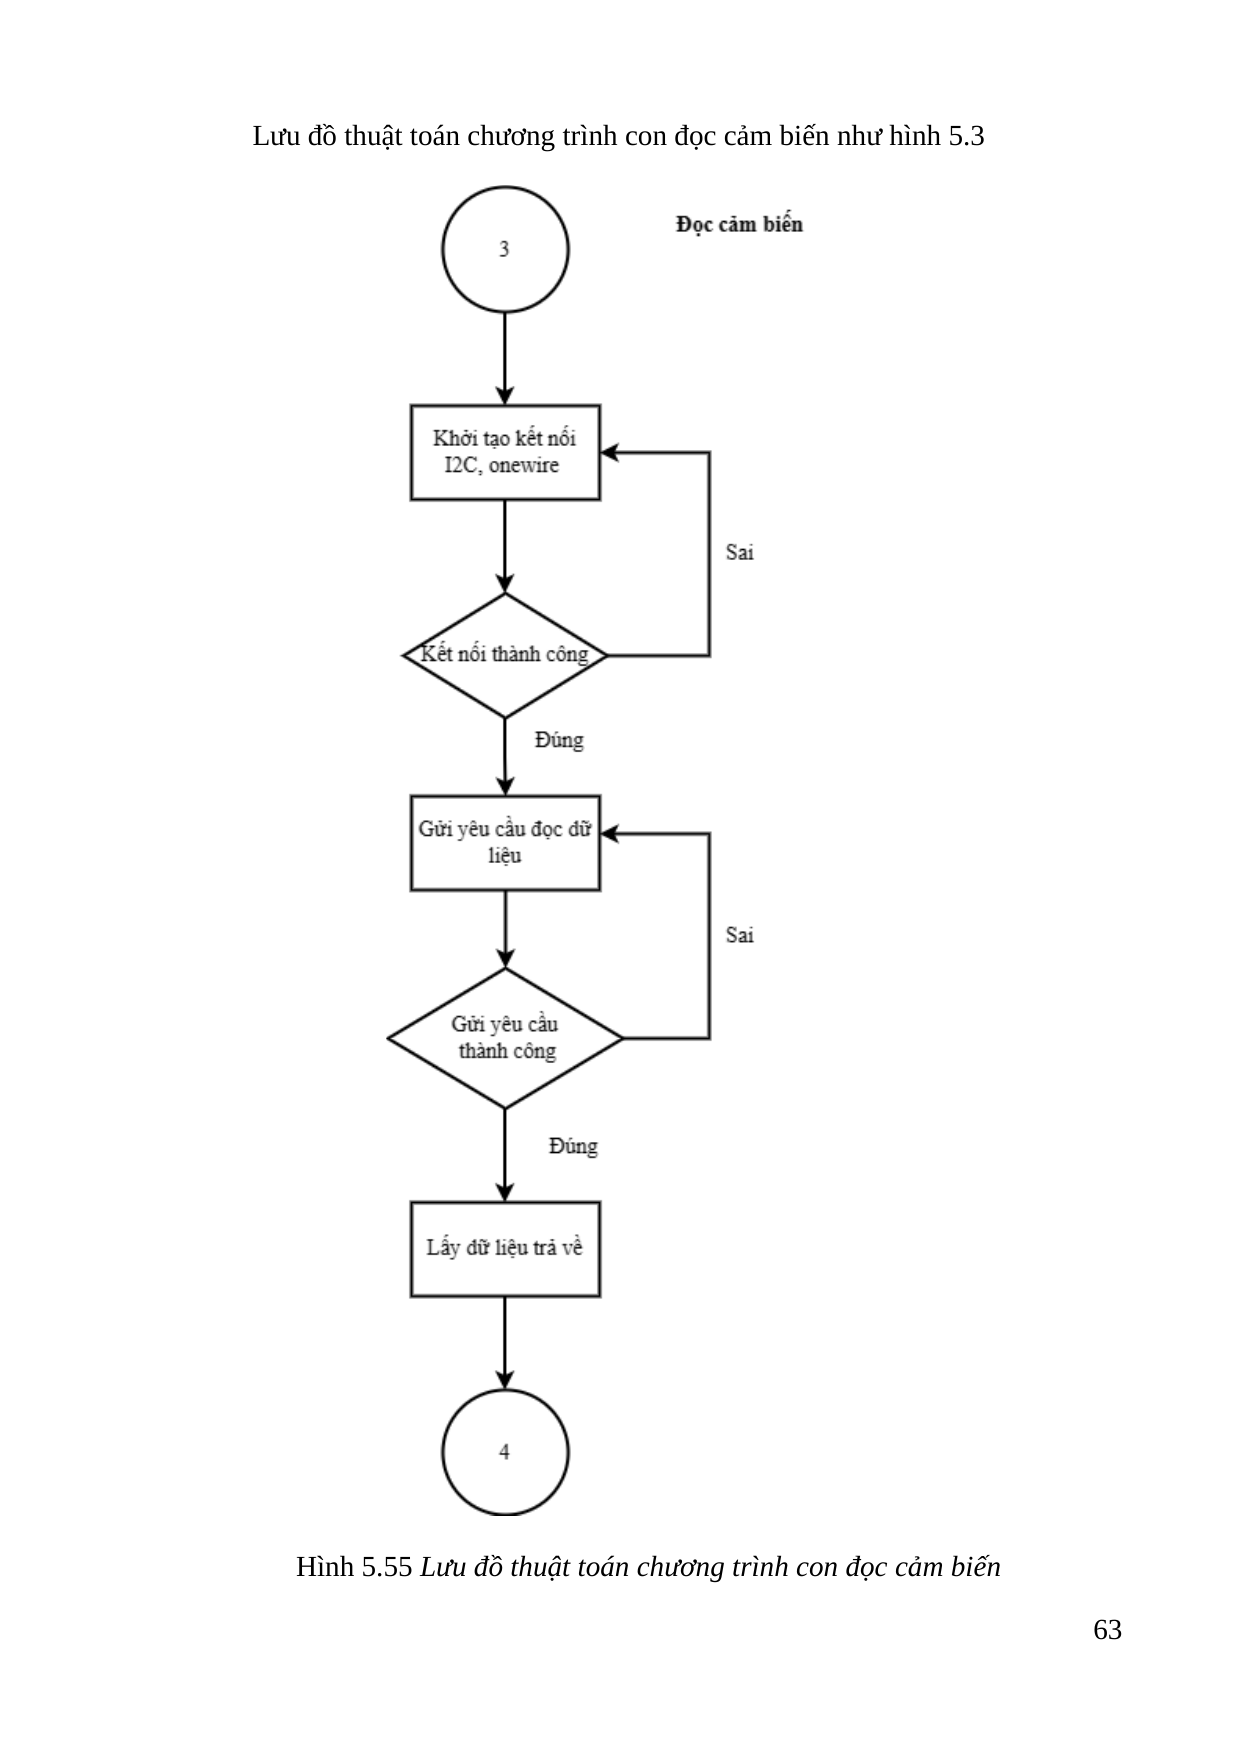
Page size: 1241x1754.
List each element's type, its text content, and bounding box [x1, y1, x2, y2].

picture [386, 185, 913, 1516]
text Lưu đồ thuật toán chương trình con đọc cảm biến như hình 5.3 [177, 118, 1122, 152]
